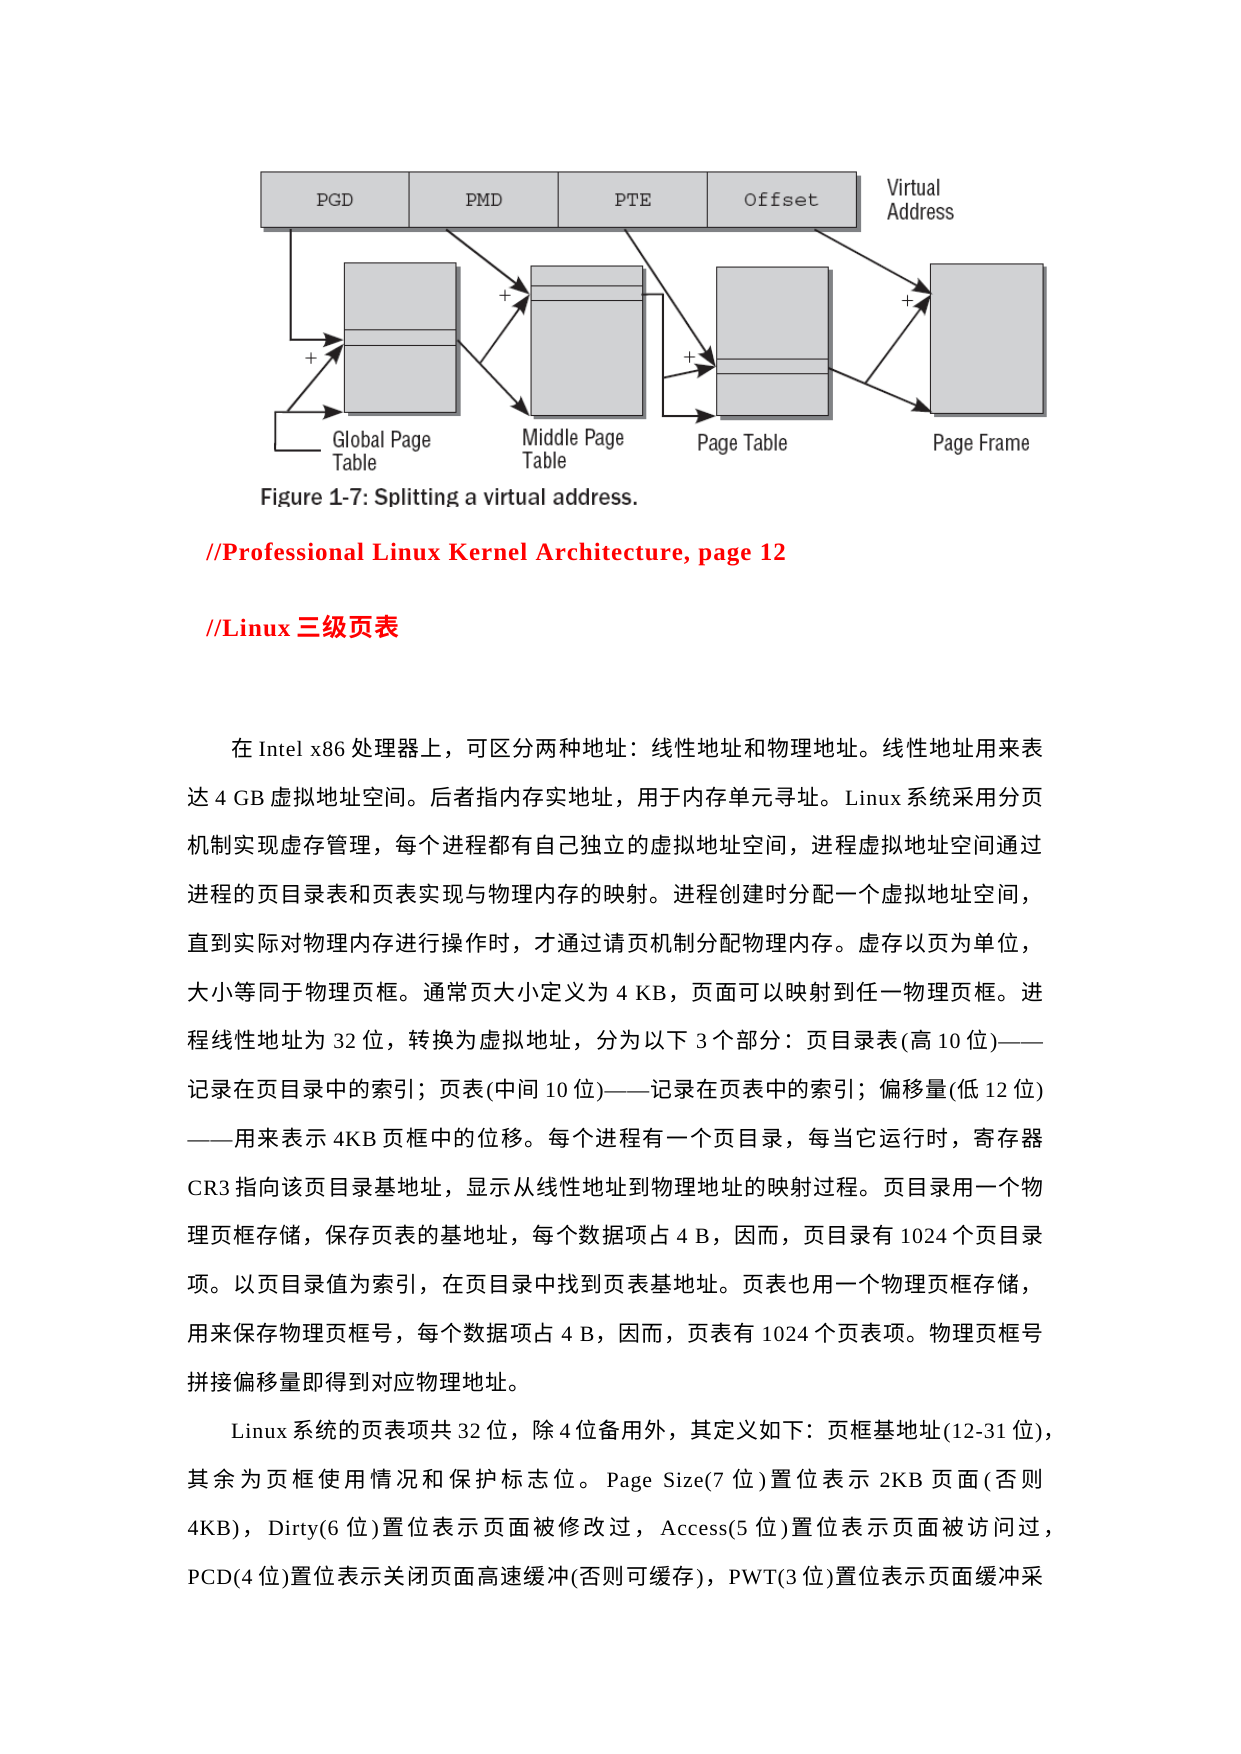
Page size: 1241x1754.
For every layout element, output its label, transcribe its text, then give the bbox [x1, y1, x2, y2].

text //Professional Linux Kernel Architecture, page 12 [206, 535, 1053, 567]
text //Linux三级页表 [206, 593, 1053, 658]
text 在Intel x86处理器上，可区分两种地址：线性地址和物理地址。线性地址用来表达4 GB虚拟地址空间。后者指内存实地址，用于内存单元寻址。Linux系统采用分页机制实现虚存管理，每个进程都有自己独立的虚拟地址空间，进程虚拟地址空间通过进程的页目录表和页表实现与物理内存的映射。进程创建时分配一个虚拟地址空间，直到实际对物理内存进行操作时，才通过请页机制分配物理内存。虚存以页为单位，大小等同于物理页框。通常页大小定义为4 KB，页面可以映射到任一物理页框。进程线性地址为32位，转换为虚拟地址，分为以下3个部分：页目录表(高10位)——记录在页目录中的索引；页表(中间10位)——记录在页表中的索引；偏移量(低12位)——用来表示4KB页框中的位移。每个进程有一个页目录，每当它运行时，寄存器CR3指向该页目录基地址，显示从线性地址到物理地址的映射过程。页目录用一个物理页框存储，保存页表的基地址，每个数据项占4 B，因而，页目录有1024个页目录项。以页目录值为索引，在页目录中找到页表基地址。页表也用一个物理页框存储，用来保存物理页框号，每个数据项占4 B，因而，页表有1024个页表项。物理页框号拼接偏移量即得到对应物理地址。 [187, 730, 1043, 1397]
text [187, 1412, 1043, 1591]
picture [249, 162, 1053, 507]
